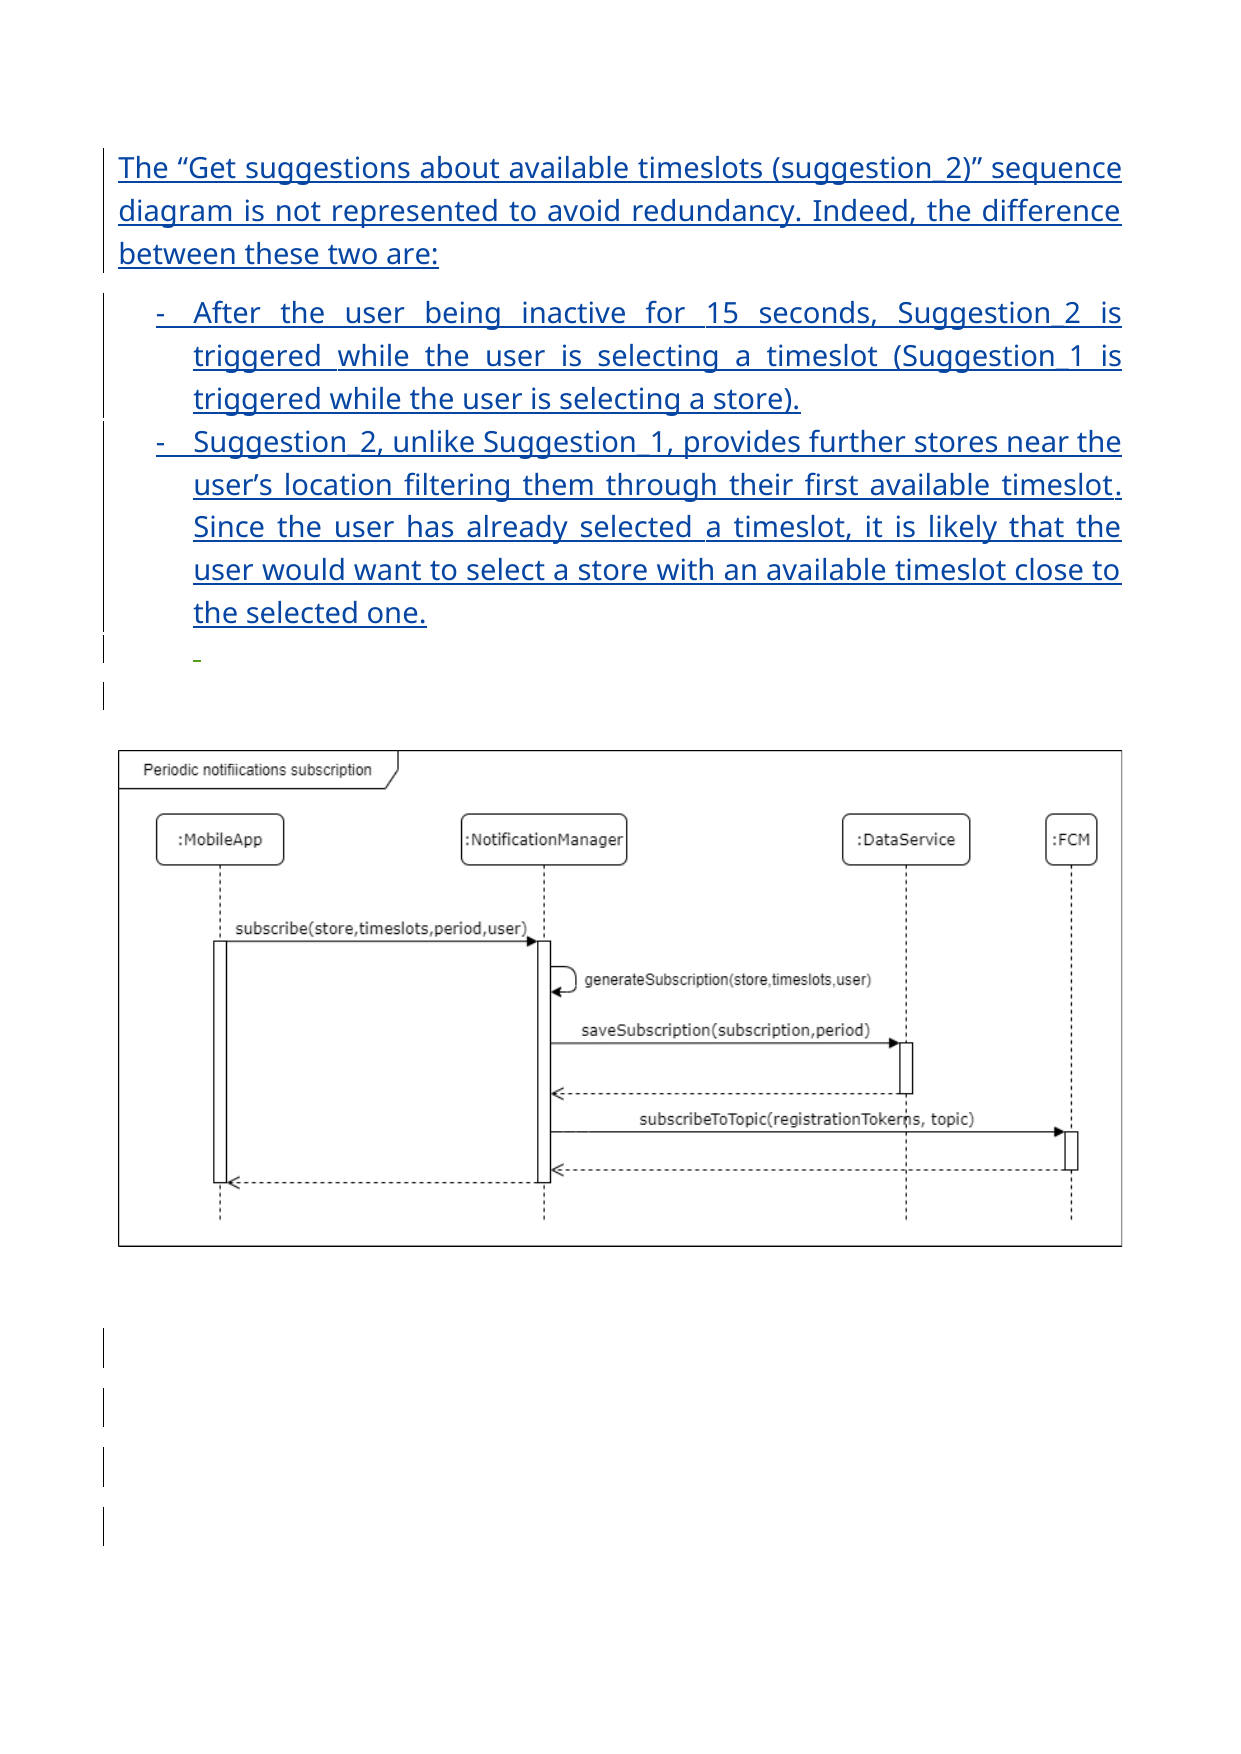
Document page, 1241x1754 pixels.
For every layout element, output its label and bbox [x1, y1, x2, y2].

picture [118, 750, 1123, 1247]
